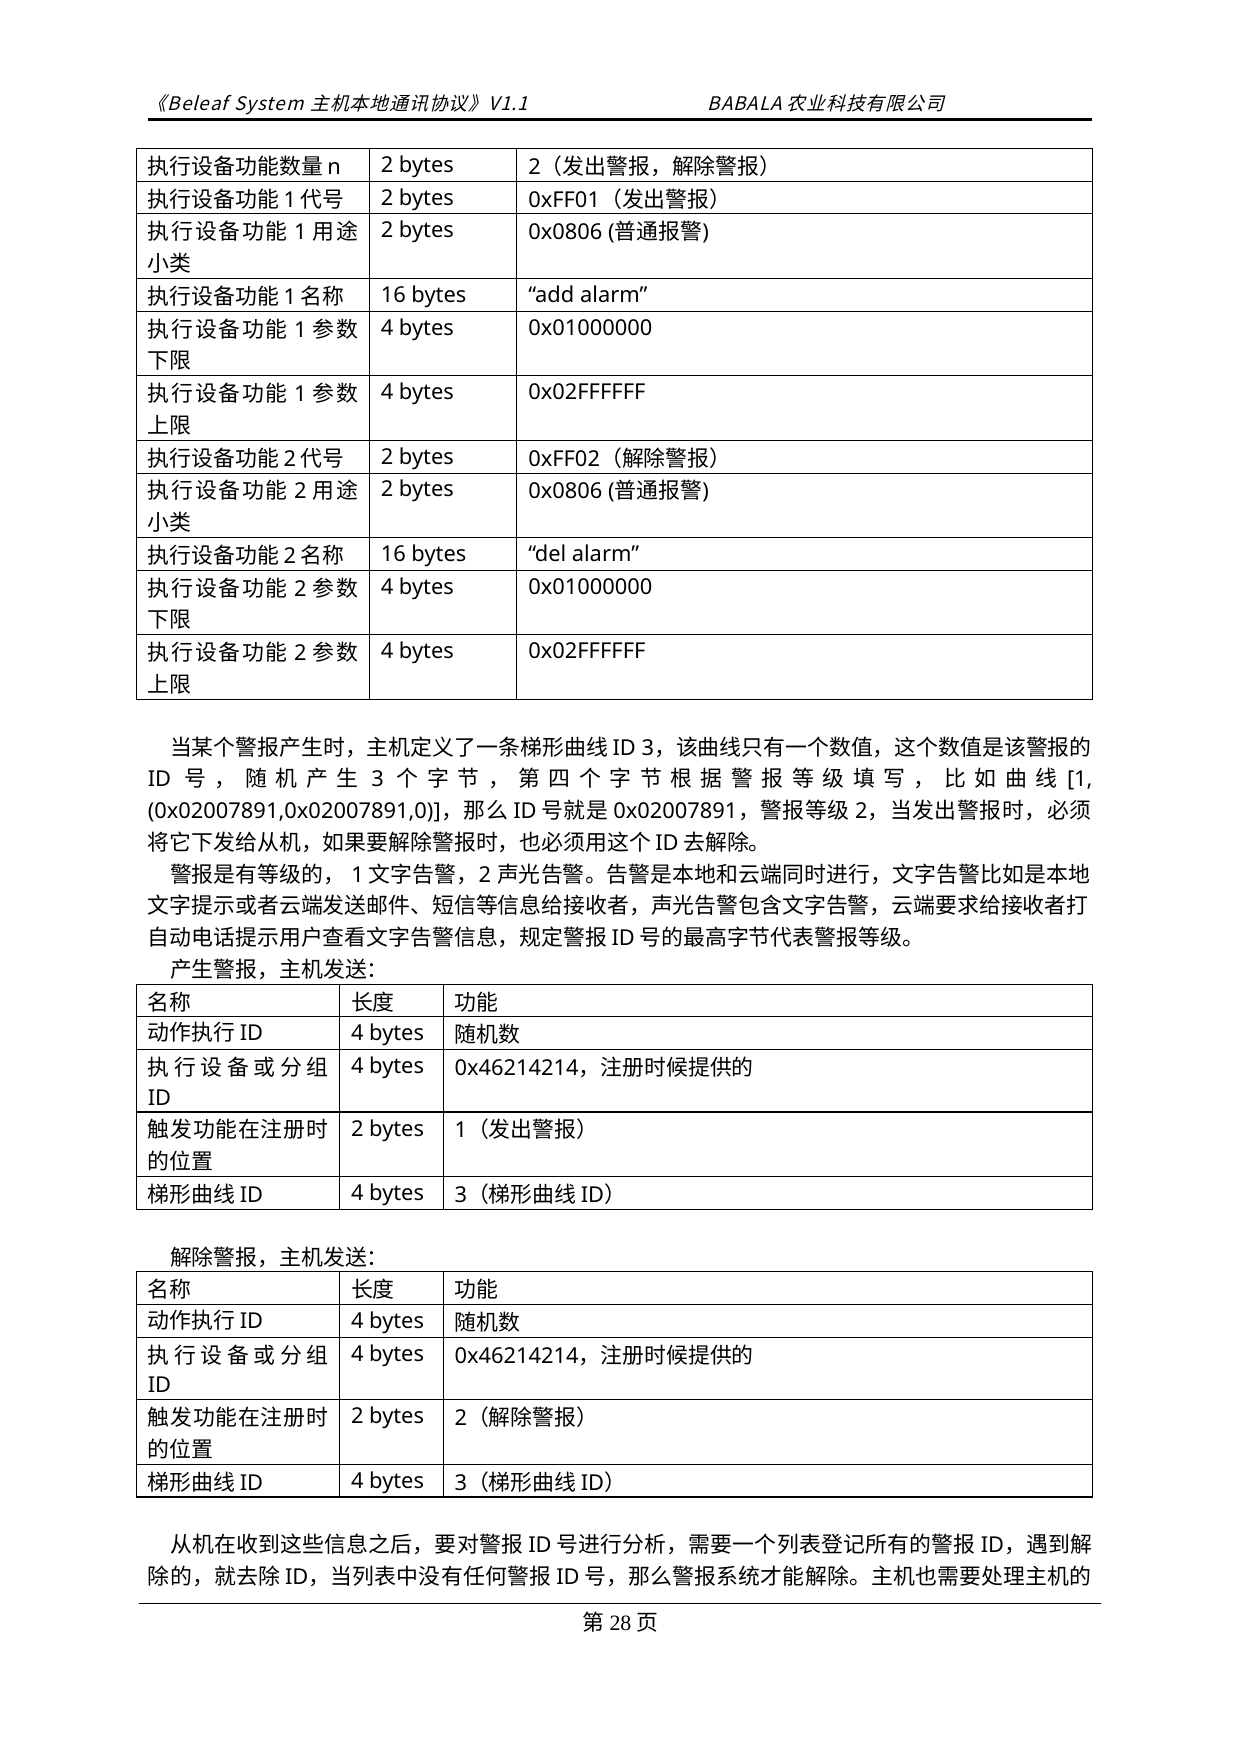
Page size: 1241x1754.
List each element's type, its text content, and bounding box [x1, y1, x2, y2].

table_header 功能 [444, 1272, 1092, 1304]
table_header 名称 [137, 1272, 339, 1304]
table_cell 随机数 [444, 1017, 1092, 1049]
table_cell “add alarm” [517, 279, 1092, 311]
table_cell 执行设备功能1参数上限 [137, 376, 369, 439]
table_cell 执行设备功能2用途小类 [137, 474, 369, 537]
table_cell 4 bytes [340, 1338, 443, 1399]
table_cell 2 bytes [370, 182, 516, 213]
table_cell 0x02FFFFFF [517, 376, 1092, 439]
table_cell 随机数 [444, 1305, 1092, 1337]
table_cell 0xFF01（发出警报） [517, 182, 1092, 213]
table_header 长度 [340, 1272, 443, 1304]
table_cell 执行设备功能2参数下限 [137, 571, 369, 634]
table_cell 执行设备功能1用途小类 [137, 214, 369, 278]
table_cell 1（发出警报） [444, 1113, 1092, 1176]
table_cell 动作执行ID [137, 1017, 339, 1049]
table_cell 2 bytes [370, 474, 516, 537]
table_cell 4 bytes [370, 571, 516, 634]
table_cell 执行设备或分组ID [137, 1050, 339, 1111]
table_cell 4 bytes [340, 1050, 443, 1111]
table_cell 4 bytes [340, 1177, 443, 1209]
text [148, 1527, 1092, 1591]
table_cell 16 bytes [370, 538, 516, 570]
table_cell 执行设备或分组ID [137, 1338, 339, 1399]
table_cell 执行设备功能2名称 [137, 538, 369, 570]
table_cell 执行设备功能2参数上限 [137, 635, 369, 699]
table_cell 0x46214214，注册时候提供的 [444, 1338, 1092, 1399]
text 警报是有等级的， 1文字告警，2 声光告警。告警是本地和云端同时进行，文字告警比如是本地文字提示或者云端发送邮件、短信等信息给接收者，声光告警包含文字告警，云端要求给接收者打自动电话提示用户查看文字告警信息，规定警报ID号的最高字节代表警报等级。 [148, 857, 1092, 952]
table_cell 执行设备功能2代号 [137, 441, 369, 472]
table_cell 2 bytes [370, 214, 516, 278]
text 解除警报，主机发送： [148, 1239, 1092, 1271]
table_cell 4 bytes [340, 1017, 443, 1049]
text 当某个警报产生时，主机定义了一条梯形曲线ID 3，该曲线只有一个数值，这个数值是该警报的ID号，随机产生3个字节，第四个字节根据警报等级填写，比如曲线[1,(0x02007891,0x02007891,0)]，那么ID号就是0x02007891，警报等级2，当发出警报时，必须将它下发给从机，如果要解除警报时，也必须用这个ID去解除。 [148, 729, 1092, 857]
table_cell 4 bytes [370, 635, 516, 699]
table_cell 16 bytes [370, 279, 516, 311]
table_cell 0xFF02（解除警报） [517, 441, 1092, 472]
table_cell 执行设备功能1参数下限 [137, 312, 369, 375]
table_cell 触发功能在注册时的位置 [137, 1400, 339, 1463]
table_cell 4 bytes [370, 376, 516, 439]
table_cell 2 bytes [370, 149, 516, 181]
table_cell 2（解除警报） [444, 1400, 1092, 1463]
table_cell 2 bytes [340, 1113, 443, 1176]
table_cell 0x01000000 [517, 571, 1092, 634]
table_cell “del alarm” [517, 538, 1092, 570]
table_cell 执行设备功能数量n [137, 149, 369, 181]
table_cell 触发功能在注册时的位置 [137, 1113, 339, 1176]
table_cell 0x01000000 [517, 312, 1092, 375]
table_cell 执行设备功能1代号 [137, 182, 369, 213]
table_cell 0x0806 (普通报警) [517, 214, 1092, 278]
table_cell 0x0806 (普通报警) [517, 474, 1092, 537]
table_header 功能 [444, 985, 1092, 1016]
table_header 长度 [340, 985, 443, 1016]
text 产生警报，主机发送： [148, 952, 1092, 983]
table_cell 执行设备功能1名称 [137, 279, 369, 311]
table_cell 3（梯形曲线ID） [444, 1465, 1092, 1496]
table_cell 动作执行ID [137, 1305, 339, 1337]
table_cell 2 bytes [370, 441, 516, 472]
table_cell 4 bytes [370, 312, 516, 375]
table_cell 2（发出警报，解除警报） [517, 149, 1092, 181]
table_cell 2 bytes [340, 1400, 443, 1463]
table_cell 梯形曲线ID [137, 1177, 339, 1209]
table_header 名称 [137, 985, 339, 1016]
table_cell 3（梯形曲线ID） [444, 1177, 1092, 1209]
table_cell 0x46214214，注册时候提供的 [444, 1050, 1092, 1111]
table_cell 梯形曲线ID [137, 1465, 339, 1496]
table_cell 0x02FFFFFF [517, 635, 1092, 699]
table_cell 4 bytes [340, 1305, 443, 1337]
table_cell 4 bytes [340, 1465, 443, 1496]
